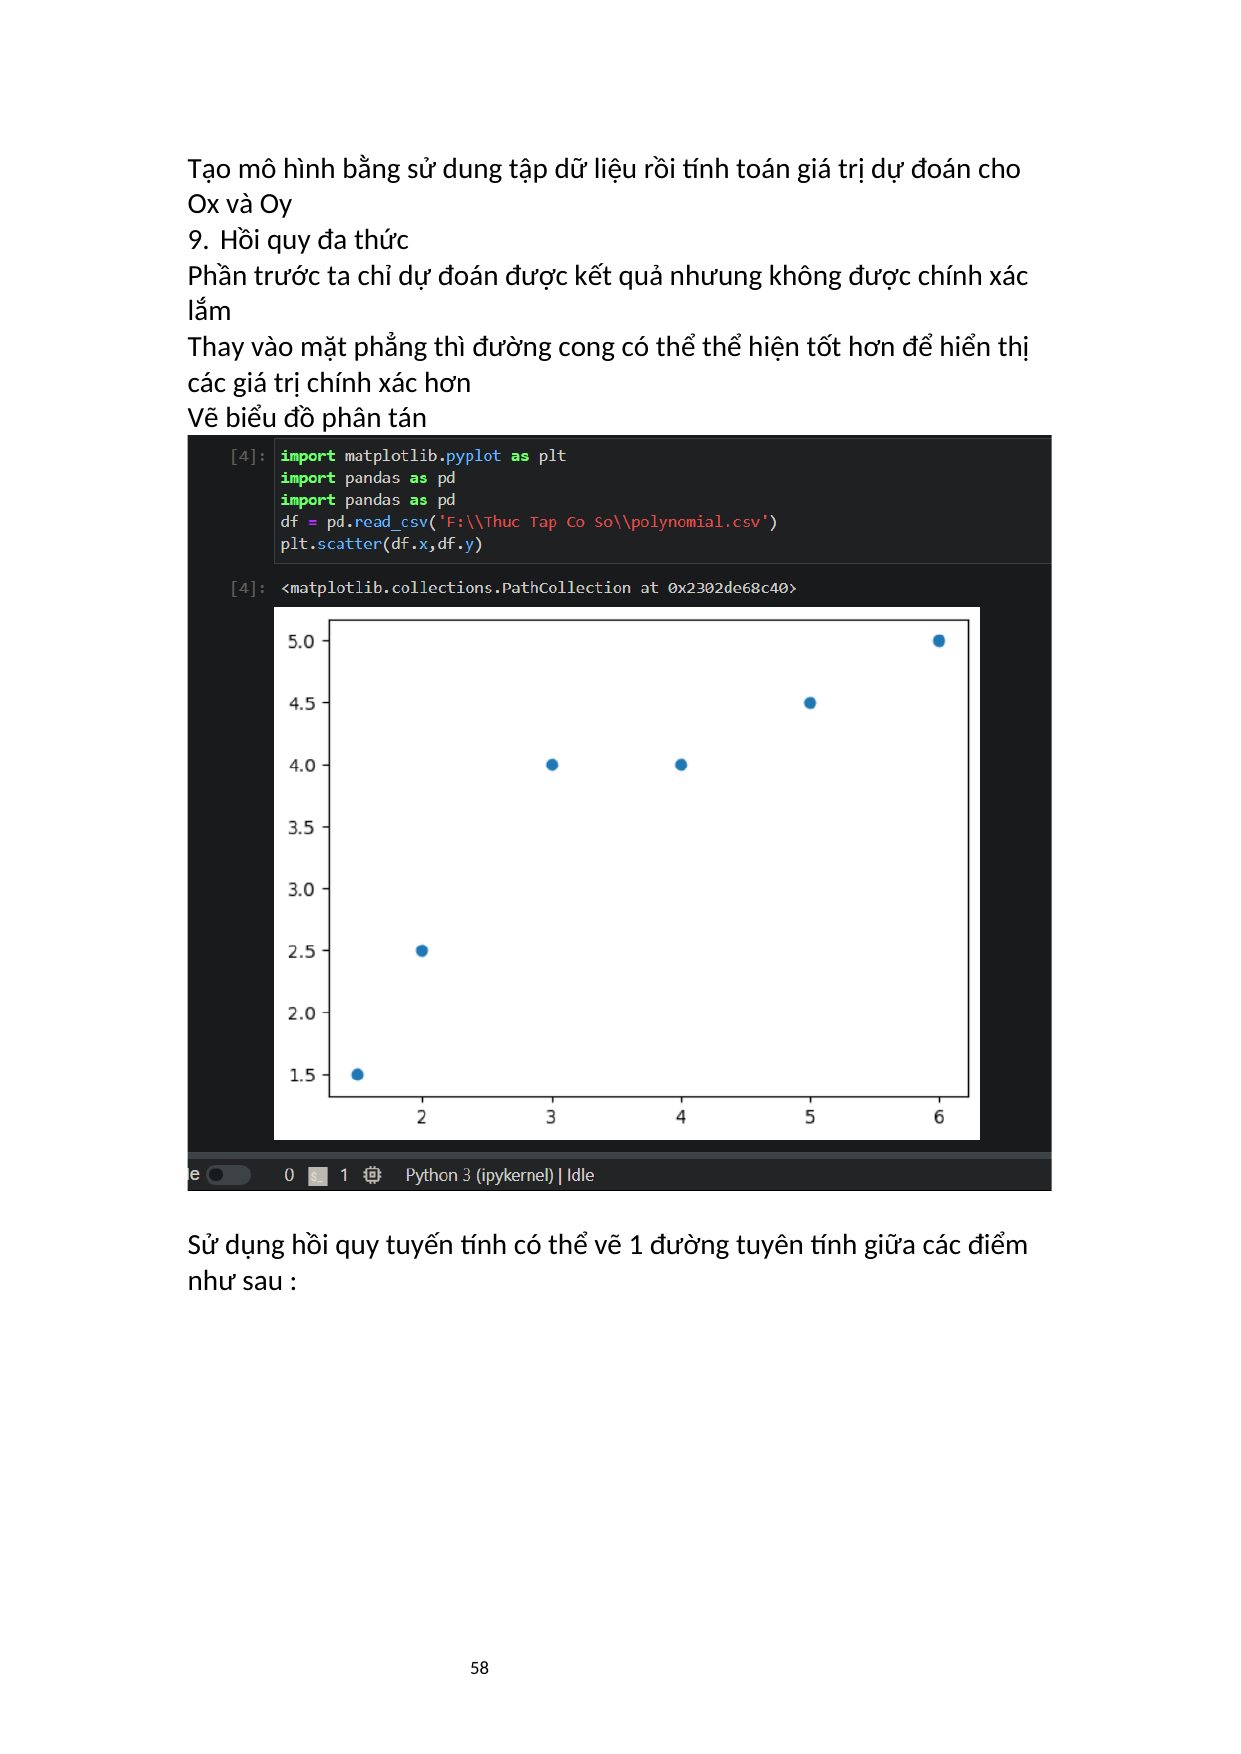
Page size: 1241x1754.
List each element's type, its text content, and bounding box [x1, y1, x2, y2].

list Thay vào mặt phẳng thì đường cong có thể thể hiện tốt hơn để hiển thị các giá trị chính xác hơn [187, 328, 1053, 399]
picture [187, 435, 1052, 1191]
list Sử dụng hồi quy tuyến tính có thể vẽ 1 đường tuyên tính giữa các điểm như sau : [187, 1226, 1053, 1297]
list Phần trước ta chỉ dự đoán được kết quả nhưung không được chính xác lắm [187, 257, 1053, 328]
list Hồi quy đa thức [187, 221, 1053, 257]
list Vẽ biểu đồ phân tán [187, 399, 1053, 435]
list Tạo mô hình bằng sử dung tập dữ liệu rồi tính toán giá trị dự đoán cho Ox và Oy [187, 150, 1053, 221]
